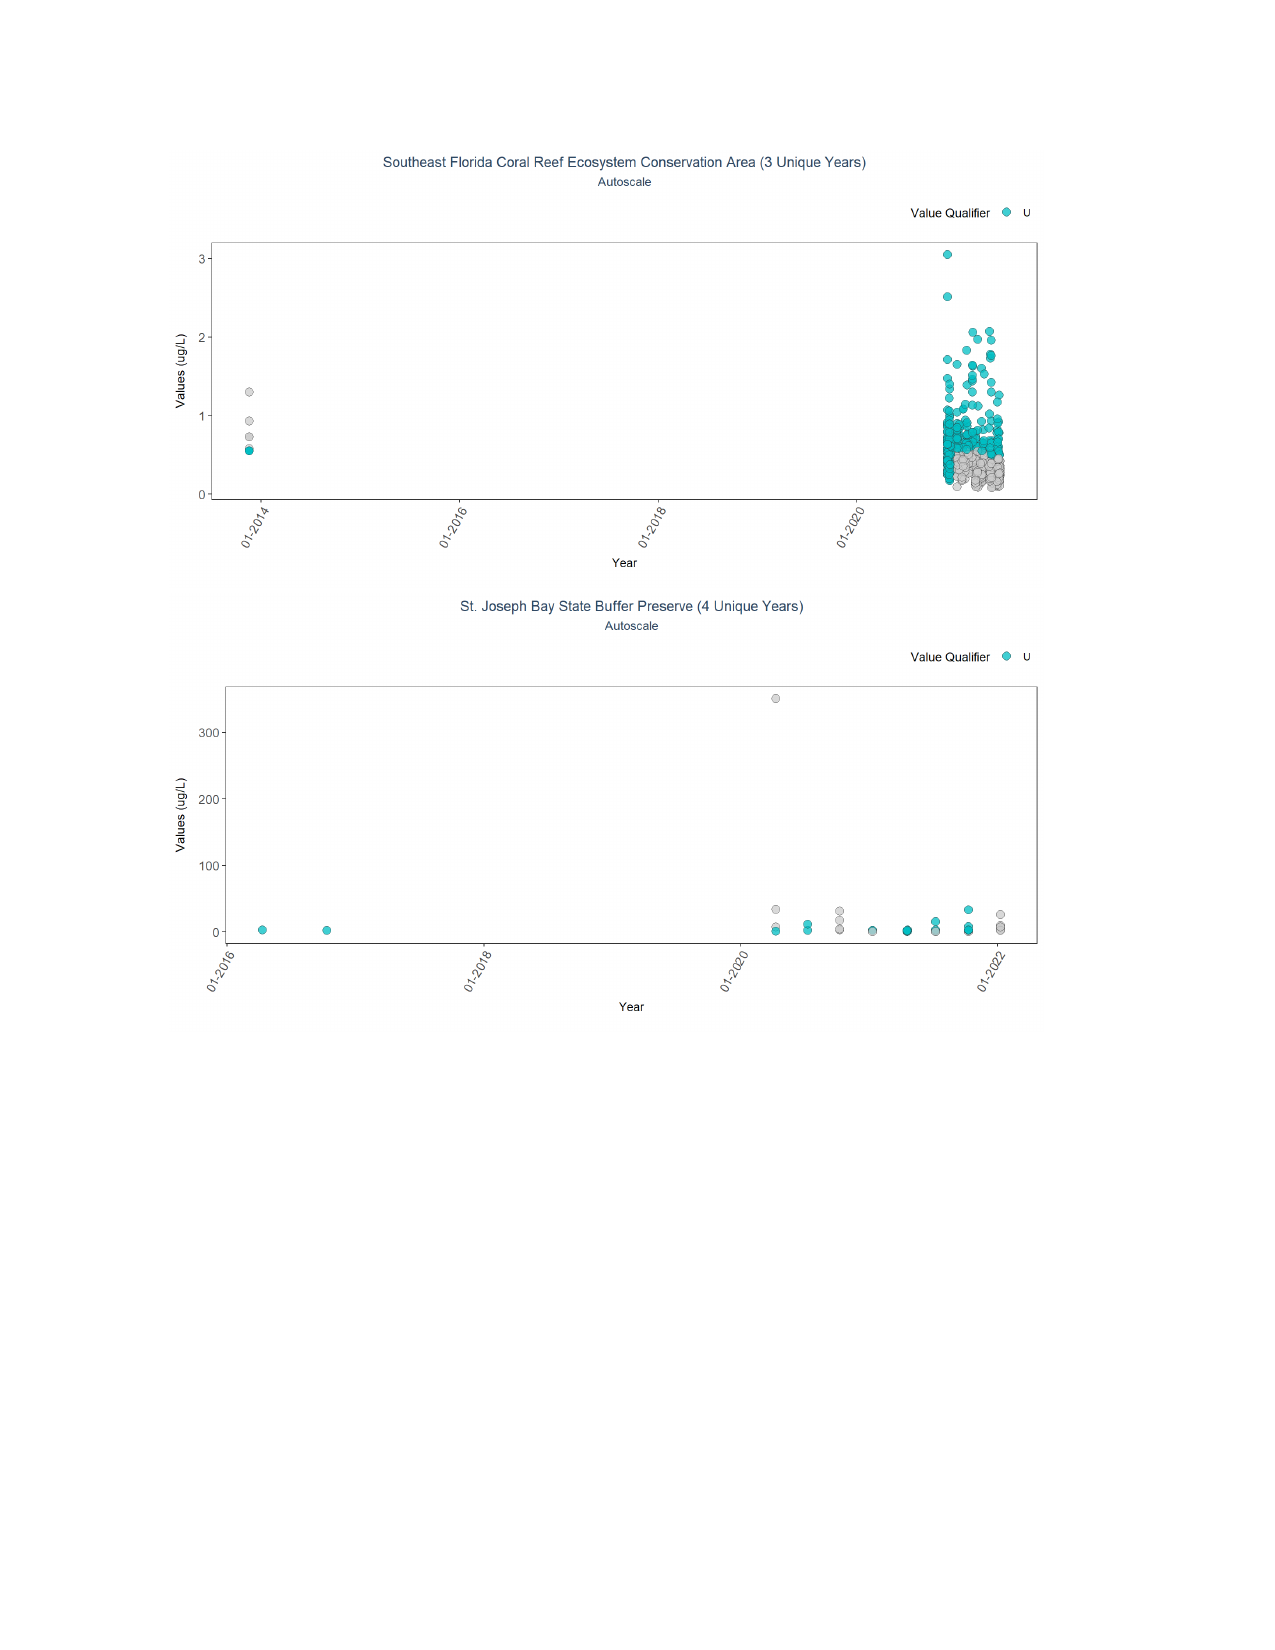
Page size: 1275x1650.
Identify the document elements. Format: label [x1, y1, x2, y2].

picture [168, 593, 1044, 1032]
picture [168, 150, 1044, 588]
